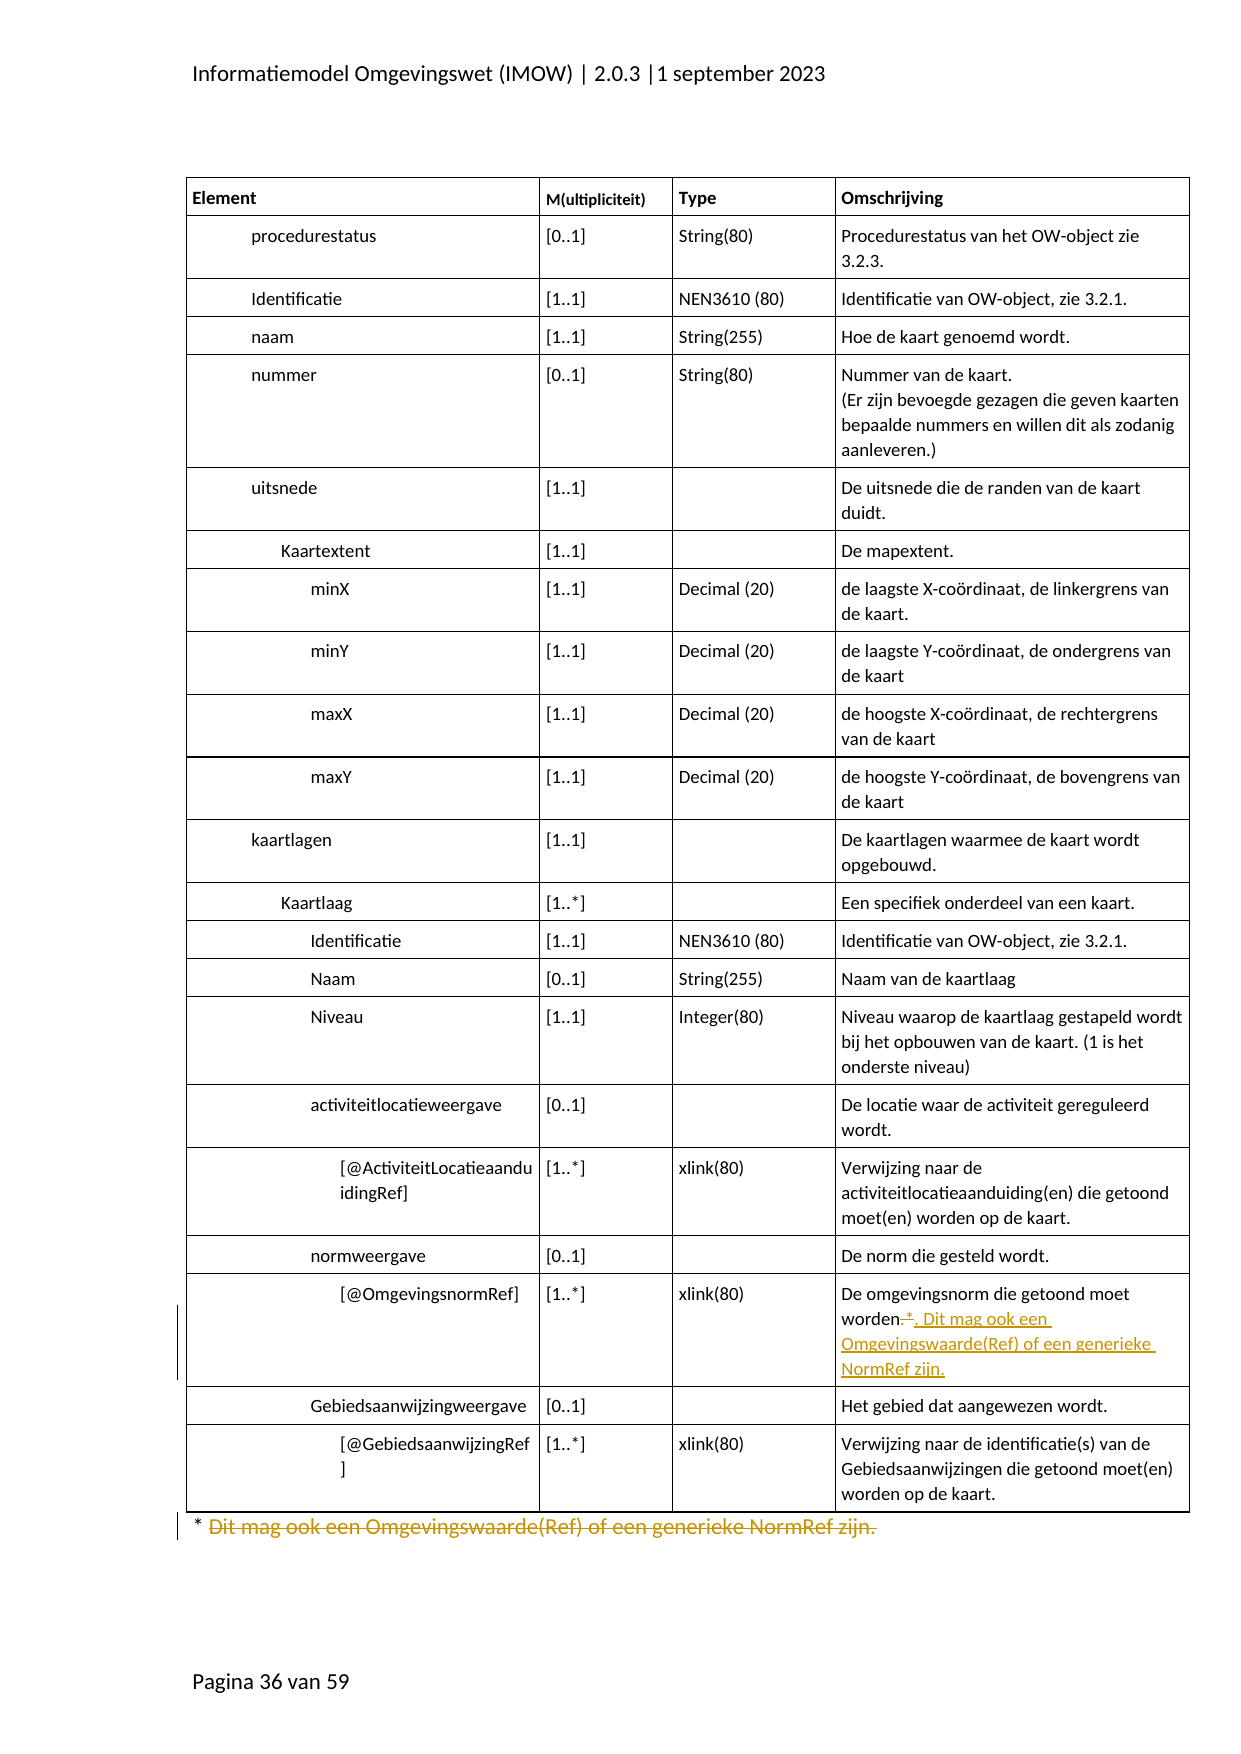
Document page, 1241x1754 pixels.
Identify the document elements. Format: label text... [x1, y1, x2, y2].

table_cell [1..1] [540, 632, 672, 693]
table_cell Decimal (20) [673, 569, 835, 631]
table_cell Naam van de kaartlaag [836, 959, 1189, 996]
table_cell [673, 1387, 835, 1423]
table_cell Identificatie van OW-object, zie 3.2.1. [836, 921, 1189, 958]
table_cell String(80) [673, 216, 835, 278]
table_cell [0..1] [540, 959, 672, 996]
table_cell Een specifiek onderdeel van een kaart. [836, 883, 1189, 920]
table_cell activiteitlocatieweergave [187, 1085, 539, 1147]
table_cell Integer(80) [673, 997, 835, 1084]
table_cell [673, 820, 835, 882]
table_cell [1..1] [540, 997, 672, 1084]
table_cell maxY [187, 758, 539, 819]
table_cell [1..1] [540, 468, 672, 530]
table_cell xlink(80) [673, 1425, 835, 1511]
table_cell [1..*] [540, 883, 672, 920]
table_cell [1..1] [540, 820, 672, 882]
table_cell minX [187, 569, 539, 631]
table_cell [0..1] [540, 1387, 672, 1423]
table_cell [1..*] [540, 1148, 672, 1235]
table_cell Verwijzing naar de activiteitlocatieaanduiding(en) die getoond moet(en) worden op de kaart. [836, 1148, 1189, 1235]
table_cell naam [187, 317, 539, 354]
table_cell [0..1] [540, 1085, 672, 1147]
table_cell NEN3610 (80) [673, 279, 835, 316]
table_cell de hoogste X-coördinaat, de rechtergrens van de kaart [836, 695, 1189, 756]
table_cell De locatie waar de activiteit gereguleerd wordt. [836, 1085, 1189, 1147]
table_header M(ultipliciteit) [540, 178, 672, 215]
table_cell maxX [187, 695, 539, 756]
table_cell [@OmgevingsnormRef] [187, 1274, 539, 1386]
table_cell [1..1] [540, 531, 672, 568]
table_cell NEN3610 (80) [673, 921, 835, 958]
table_cell Decimal (20) [673, 695, 835, 756]
table_cell Identificatie van OW-object, zie 3.2.1. [836, 279, 1189, 316]
table_cell [1..1] [540, 695, 672, 756]
table_cell Kaartextent [187, 531, 539, 568]
table_cell [1..1] [540, 921, 672, 958]
table_cell Identificatie [187, 921, 539, 958]
table_cell [@GebiedsaanwijzingRef] [187, 1425, 539, 1511]
table_cell [0..1] [540, 355, 672, 467]
table_cell Decimal (20) [673, 632, 835, 693]
table_cell [673, 1236, 835, 1273]
table_cell Naam [187, 959, 539, 996]
table_cell [673, 1085, 835, 1147]
table_cell De norm die gesteld wordt. [836, 1236, 1189, 1273]
table_cell de hoogste Y-coördinaat, de bovengrens van de kaart [836, 758, 1189, 819]
table_cell De uitsnede die de randen van de kaart duidt. [836, 468, 1189, 530]
table_cell [1..1] [540, 569, 672, 631]
table_cell De kaartlagen waarmee de kaart wordt opgebouwd. [836, 820, 1189, 882]
table_cell Het gebied dat aangewezen wordt. [836, 1387, 1189, 1423]
table_cell [1..1] [540, 317, 672, 354]
table_cell String(80) [673, 355, 835, 467]
table_cell String(255) [673, 959, 835, 996]
table_cell De omgevingsnorm die getoond moet worden [836, 1274, 1189, 1386]
table_cell uitsnede [187, 468, 539, 530]
table_cell normweergave [187, 1236, 539, 1273]
table_cell nummer [187, 355, 539, 467]
table_cell [1..1] [540, 279, 672, 316]
table_cell [1..*] [540, 1425, 672, 1511]
table_cell kaartlagen [187, 820, 539, 882]
table_cell procedurestatus [187, 216, 539, 278]
table_cell de laagste Y-coördinaat, de ondergrens van de kaart [836, 632, 1189, 693]
table_cell de laagste X-coördinaat, de linkergrens van de kaart. [836, 569, 1189, 631]
table_cell Gebiedsaanwijzingweergave [187, 1387, 539, 1423]
table_cell Hoe de kaart genoemd wordt. [836, 317, 1189, 354]
table_cell xlink(80) [673, 1148, 835, 1235]
text * [192, 1513, 1092, 1540]
table_cell [673, 531, 835, 568]
table_cell [0..1] [540, 216, 672, 278]
table_cell Procedurestatus van het OW-object zie 3.2.3. [836, 216, 1189, 278]
table_header Omschrijving [836, 178, 1189, 215]
table_cell Niveau waarop de kaartlaag gestapeld wordt bij het opbouwen van de kaart. (1 is het onderste niveau) [836, 997, 1189, 1084]
table_header Type [673, 178, 835, 215]
table_cell Kaartlaag [187, 883, 539, 920]
table_cell xlink(80) [673, 1274, 835, 1386]
table_cell [673, 883, 835, 920]
table_cell Niveau [187, 997, 539, 1084]
table_cell Decimal (20) [673, 758, 835, 819]
table_cell De mapextent. [836, 531, 1189, 568]
table_cell Verwijzing naar de identificatie(s) van de Gebiedsaanwijzingen die getoond moet(en) worden op de kaart. [836, 1425, 1189, 1511]
table_cell Identificatie [187, 279, 539, 316]
table_header Element [187, 178, 539, 215]
table_cell Nummer van de kaart. (Er zijn bevoegde gezagen die geven kaarten bepaalde nummers en willen dit als zodanig aanleveren.) [836, 355, 1189, 467]
table_cell minY [187, 632, 539, 693]
table_cell String(255) [673, 317, 835, 354]
table_cell [0..1] [540, 1236, 672, 1273]
table_cell [1..1] [540, 758, 672, 819]
table_cell [1..*] [540, 1274, 672, 1386]
table_cell [@ActiviteitLocatieaanduidingRef] [187, 1148, 539, 1235]
table_cell [673, 468, 835, 530]
